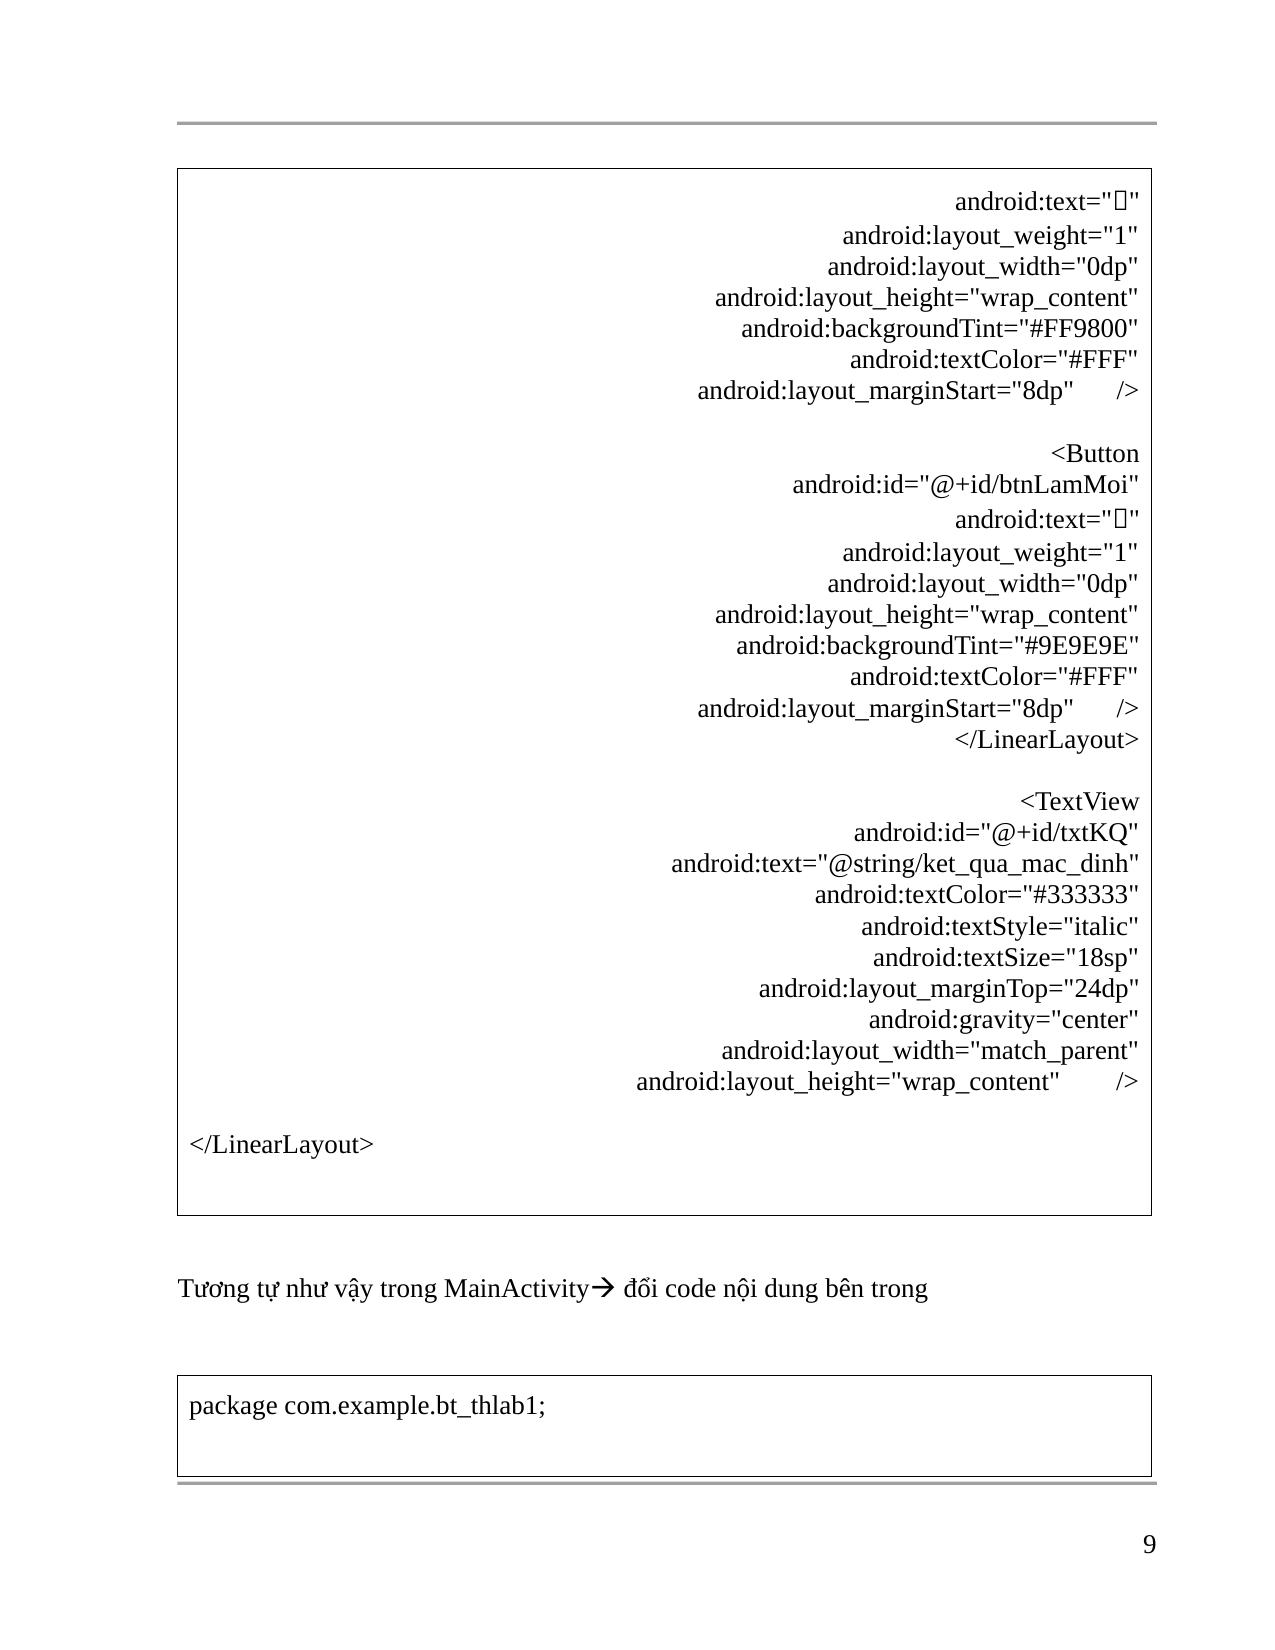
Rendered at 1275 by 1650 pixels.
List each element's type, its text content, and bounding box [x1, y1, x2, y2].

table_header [178, 169, 1151, 1215]
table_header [178, 1376, 1151, 1476]
text Tương tự như vậy trong MainActivity đổi code nội dung bên trong [177, 1272, 1156, 1303]
